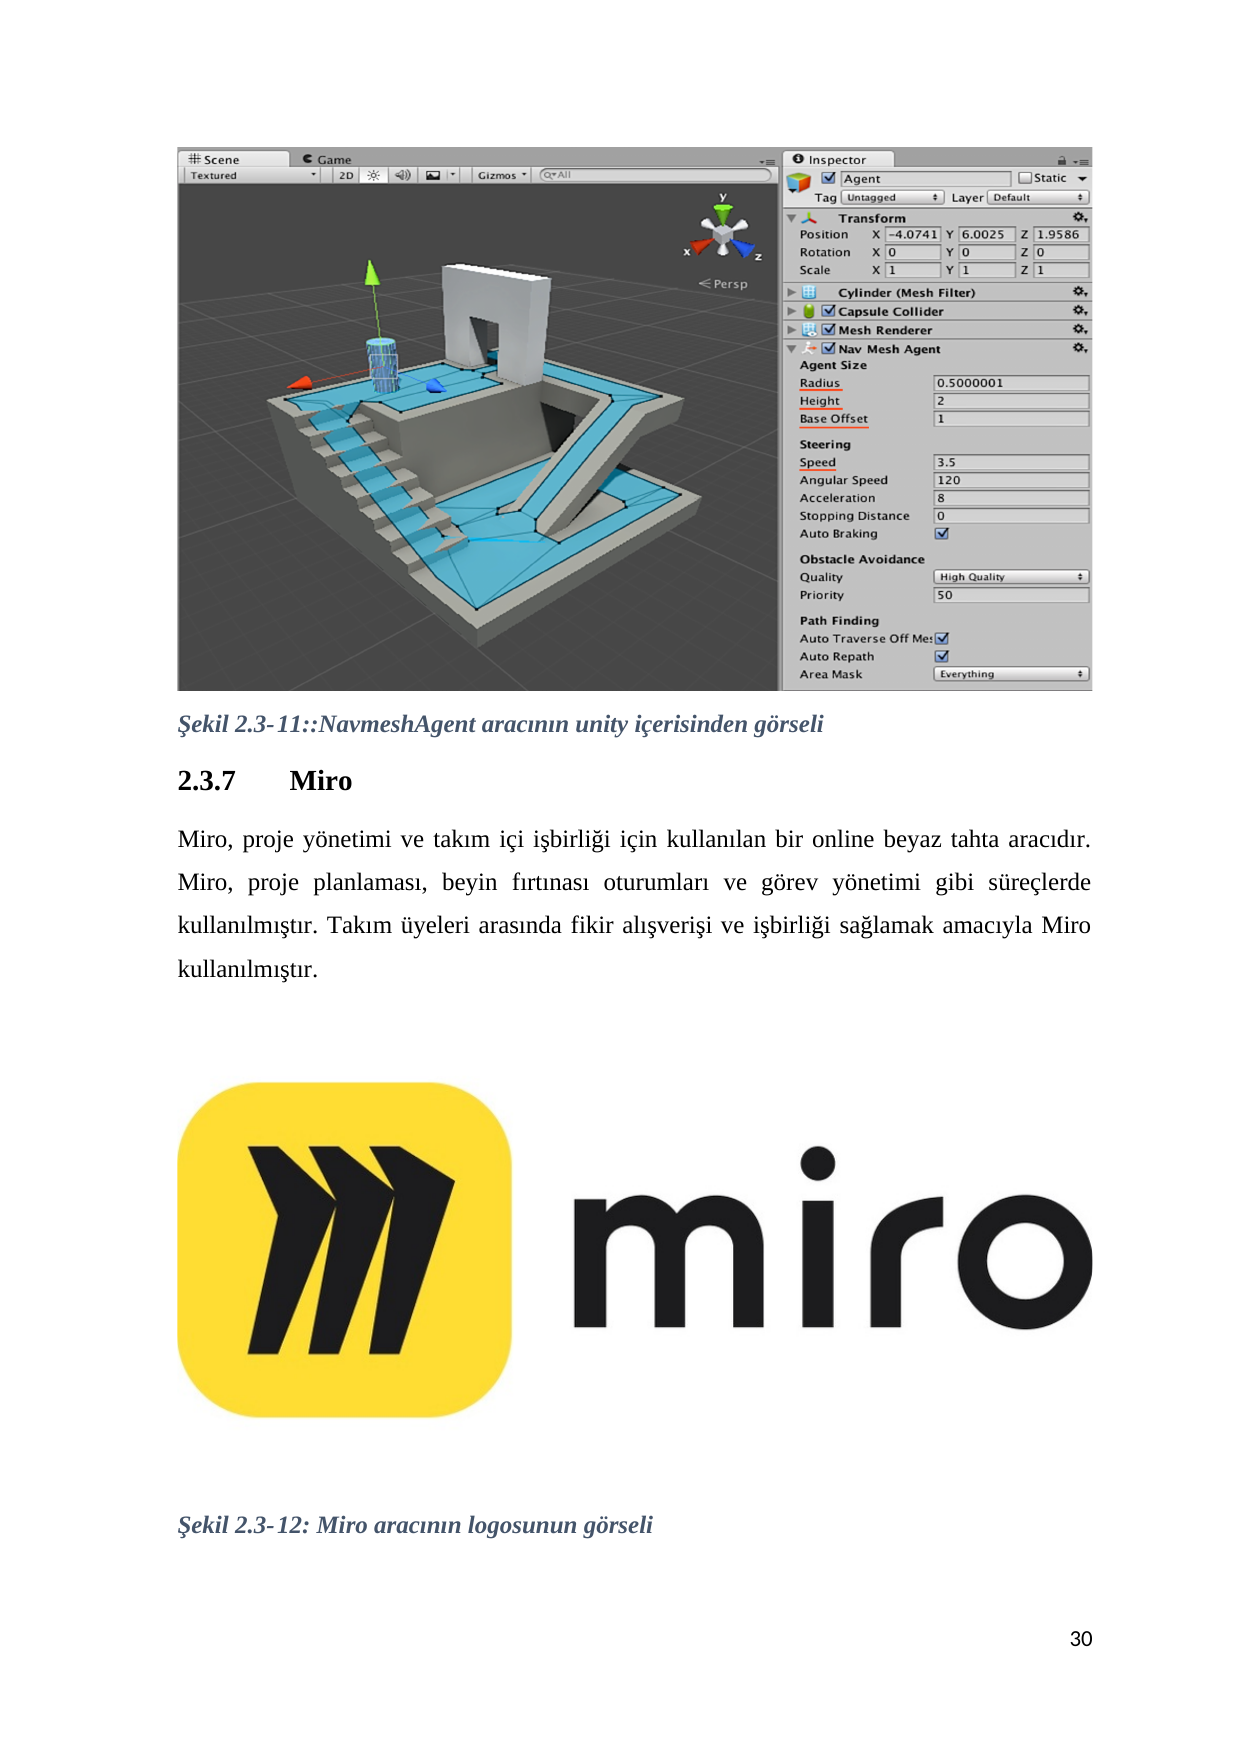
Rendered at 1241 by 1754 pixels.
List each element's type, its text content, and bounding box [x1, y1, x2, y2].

subtitle Miro [177, 763, 1092, 797]
picture [177, 1009, 1093, 1491]
picture [177, 147, 1093, 691]
text Miro, proje yönetimi ve takım içi işbirliği için kullanılan bir online beyaz tahta aracıdır. Miro, proje planlaması, beyin fırtınası oturumları ve görev yönetimi gibi süreçlerde kullanılmıştır. Takım üyeleri arasında fikir alışverişi ve işbirliği sağlamak amacıyla Miro kullanılmıştır. [177, 824, 1092, 982]
